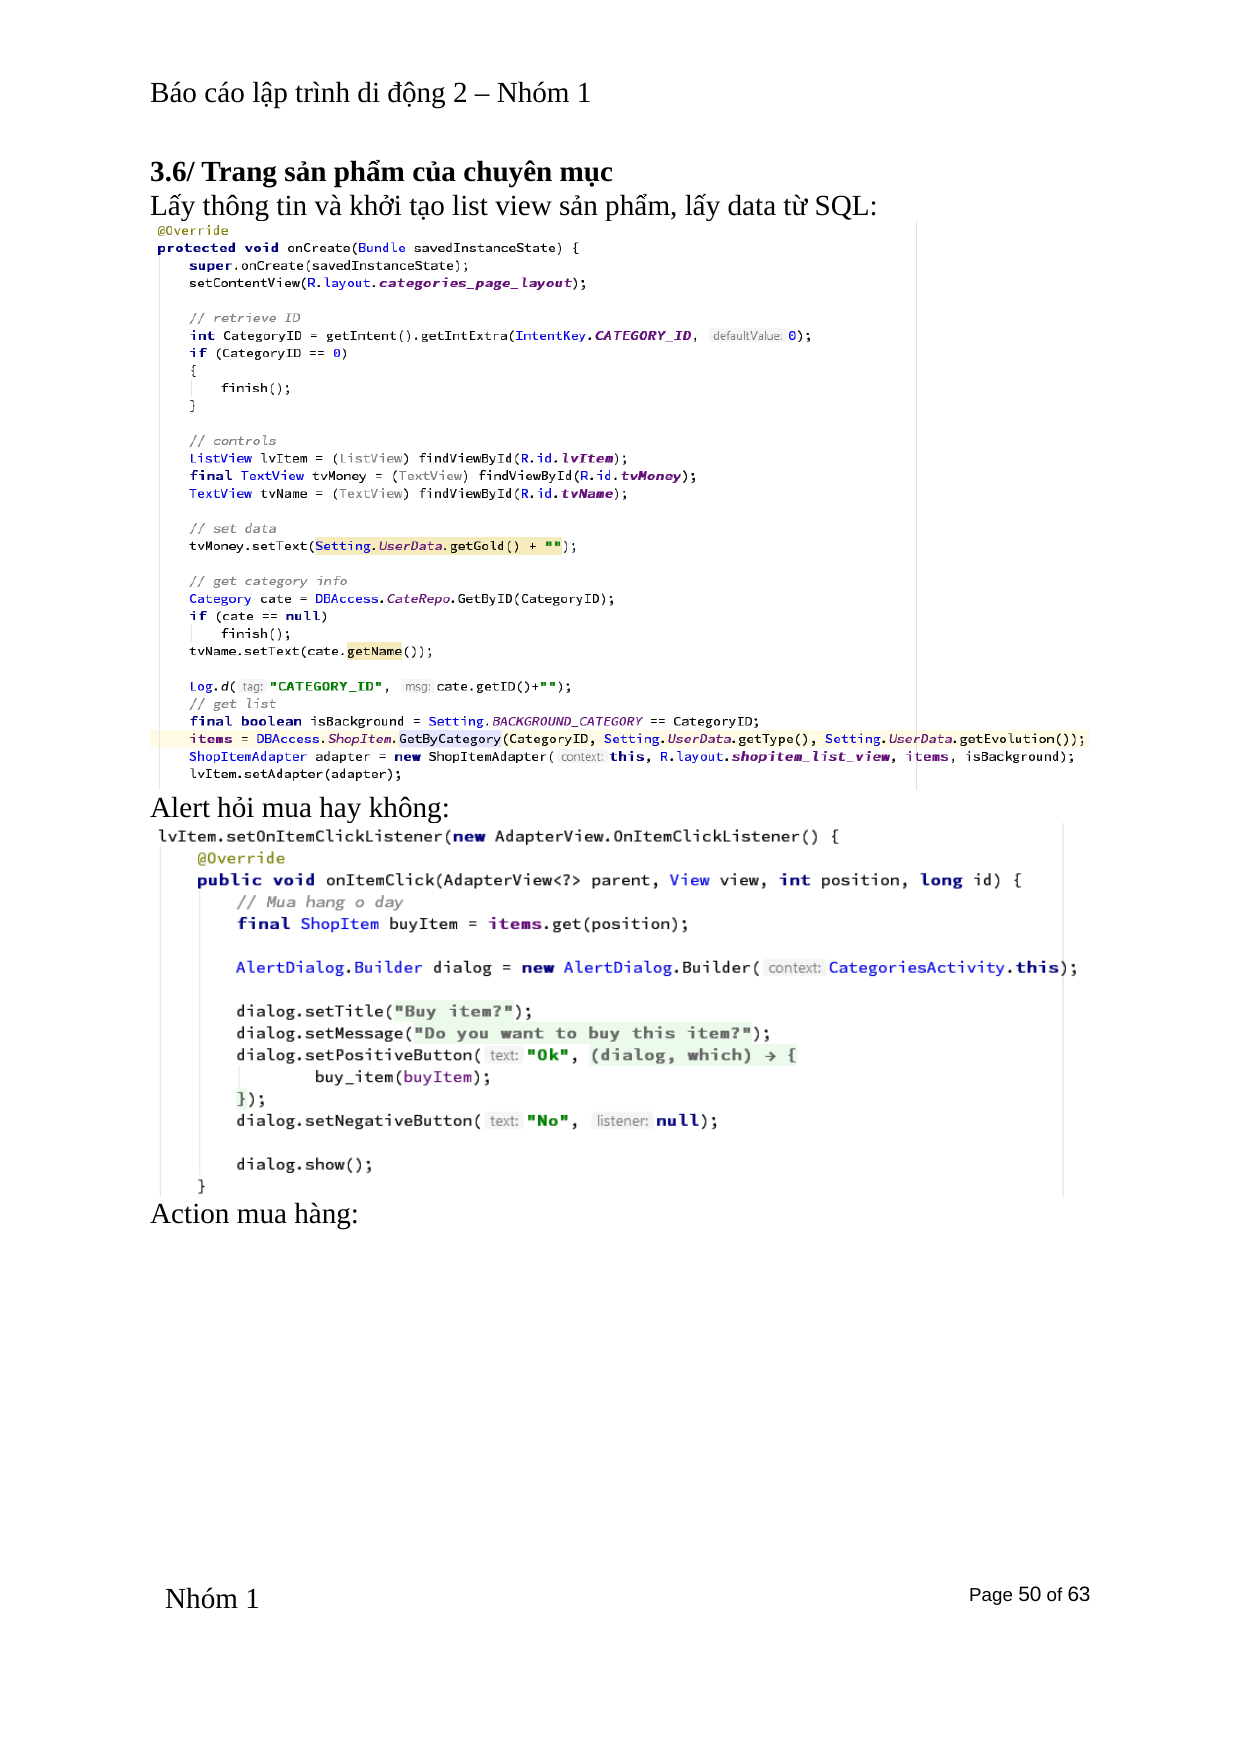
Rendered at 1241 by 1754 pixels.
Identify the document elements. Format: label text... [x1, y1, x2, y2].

subtitle 3.6/ Trang sản phẩm của chuyên mục [150, 154, 1090, 188]
text Alert hỏi mua hay không: [150, 790, 1090, 823]
text Action mua hàng: [150, 1197, 1090, 1230]
picture [150, 221, 1090, 790]
picture [150, 823, 1090, 1197]
text Lấy thông tin và khởi tạo list view sản phẩm, lấy data từ SQL: [150, 188, 1090, 221]
